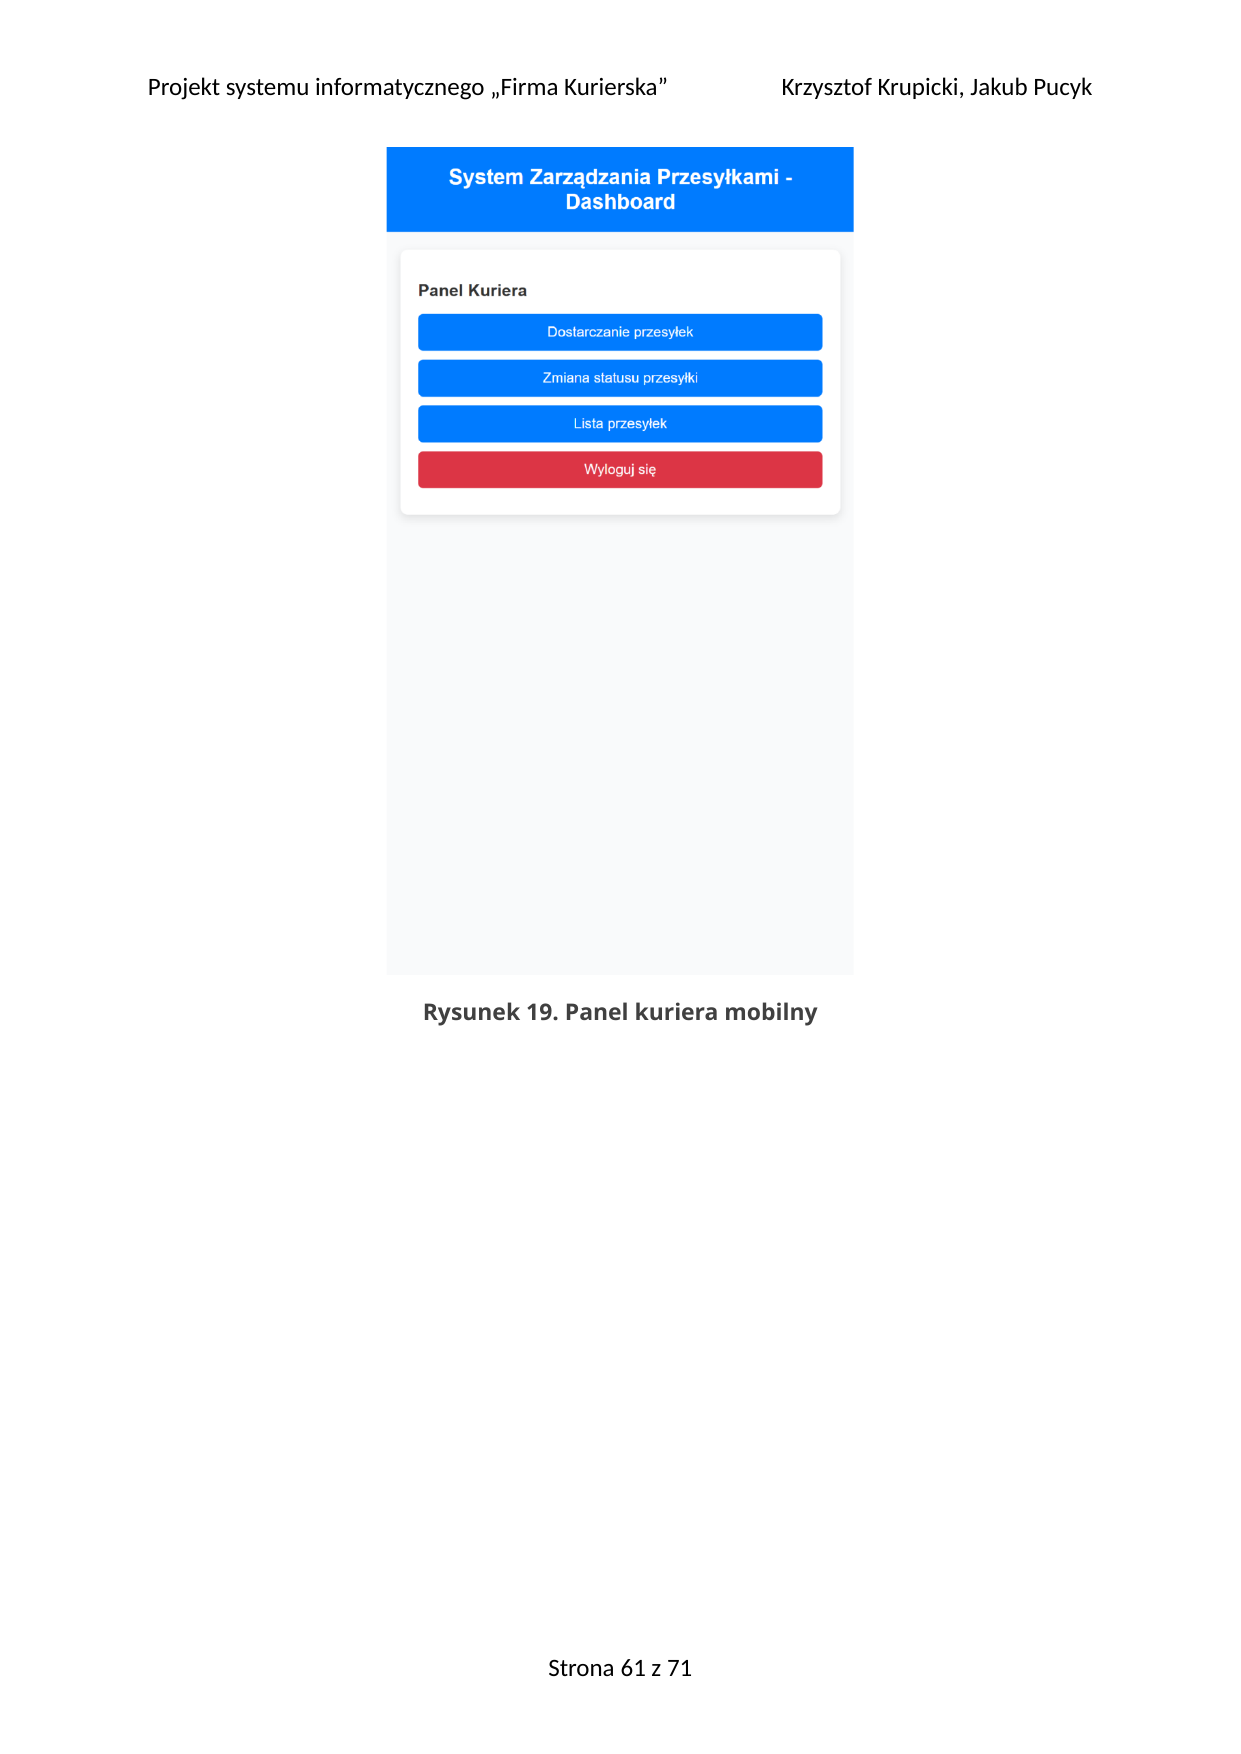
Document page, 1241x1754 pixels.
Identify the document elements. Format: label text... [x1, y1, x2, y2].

picture [386, 147, 854, 975]
text Rysunek 19. Panel kuriera mobilny [148, 996, 1093, 1027]
